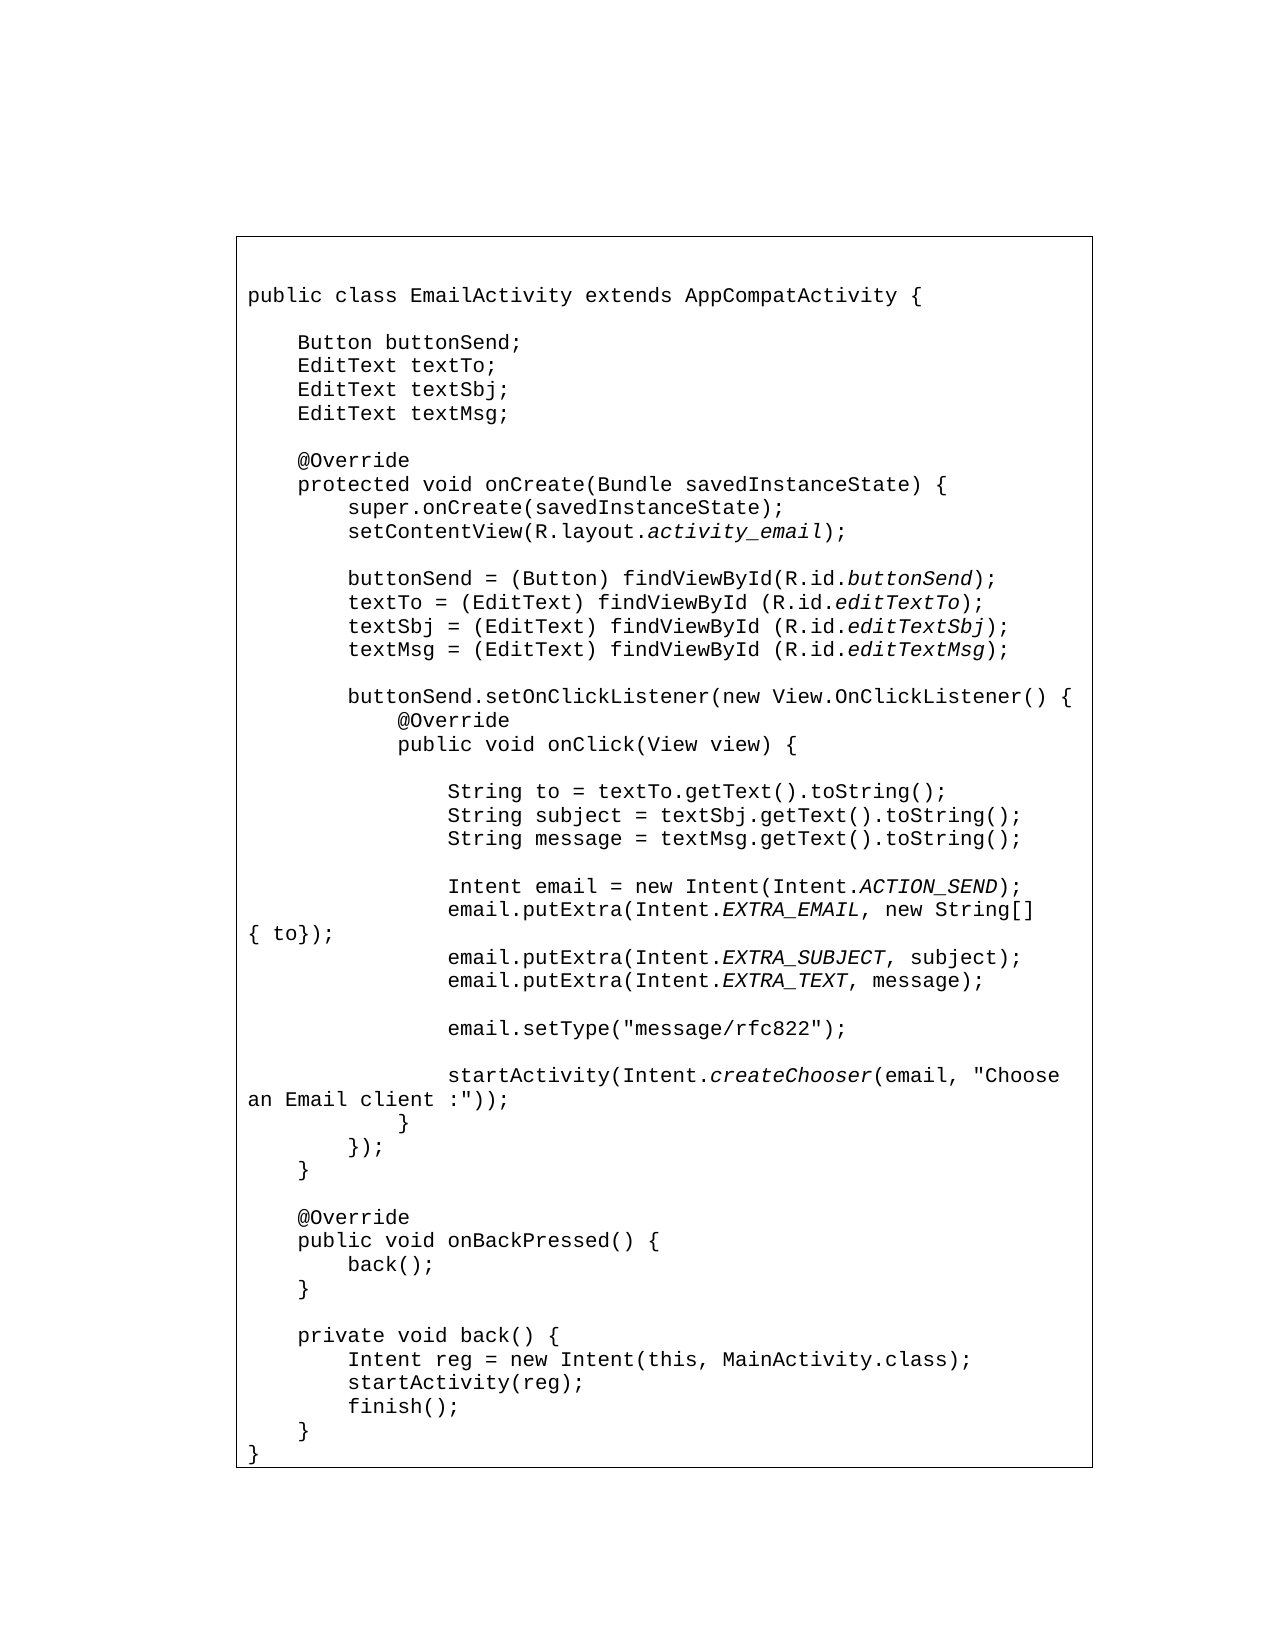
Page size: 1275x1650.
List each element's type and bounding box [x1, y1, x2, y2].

table_header [237, 237, 1092, 1467]
